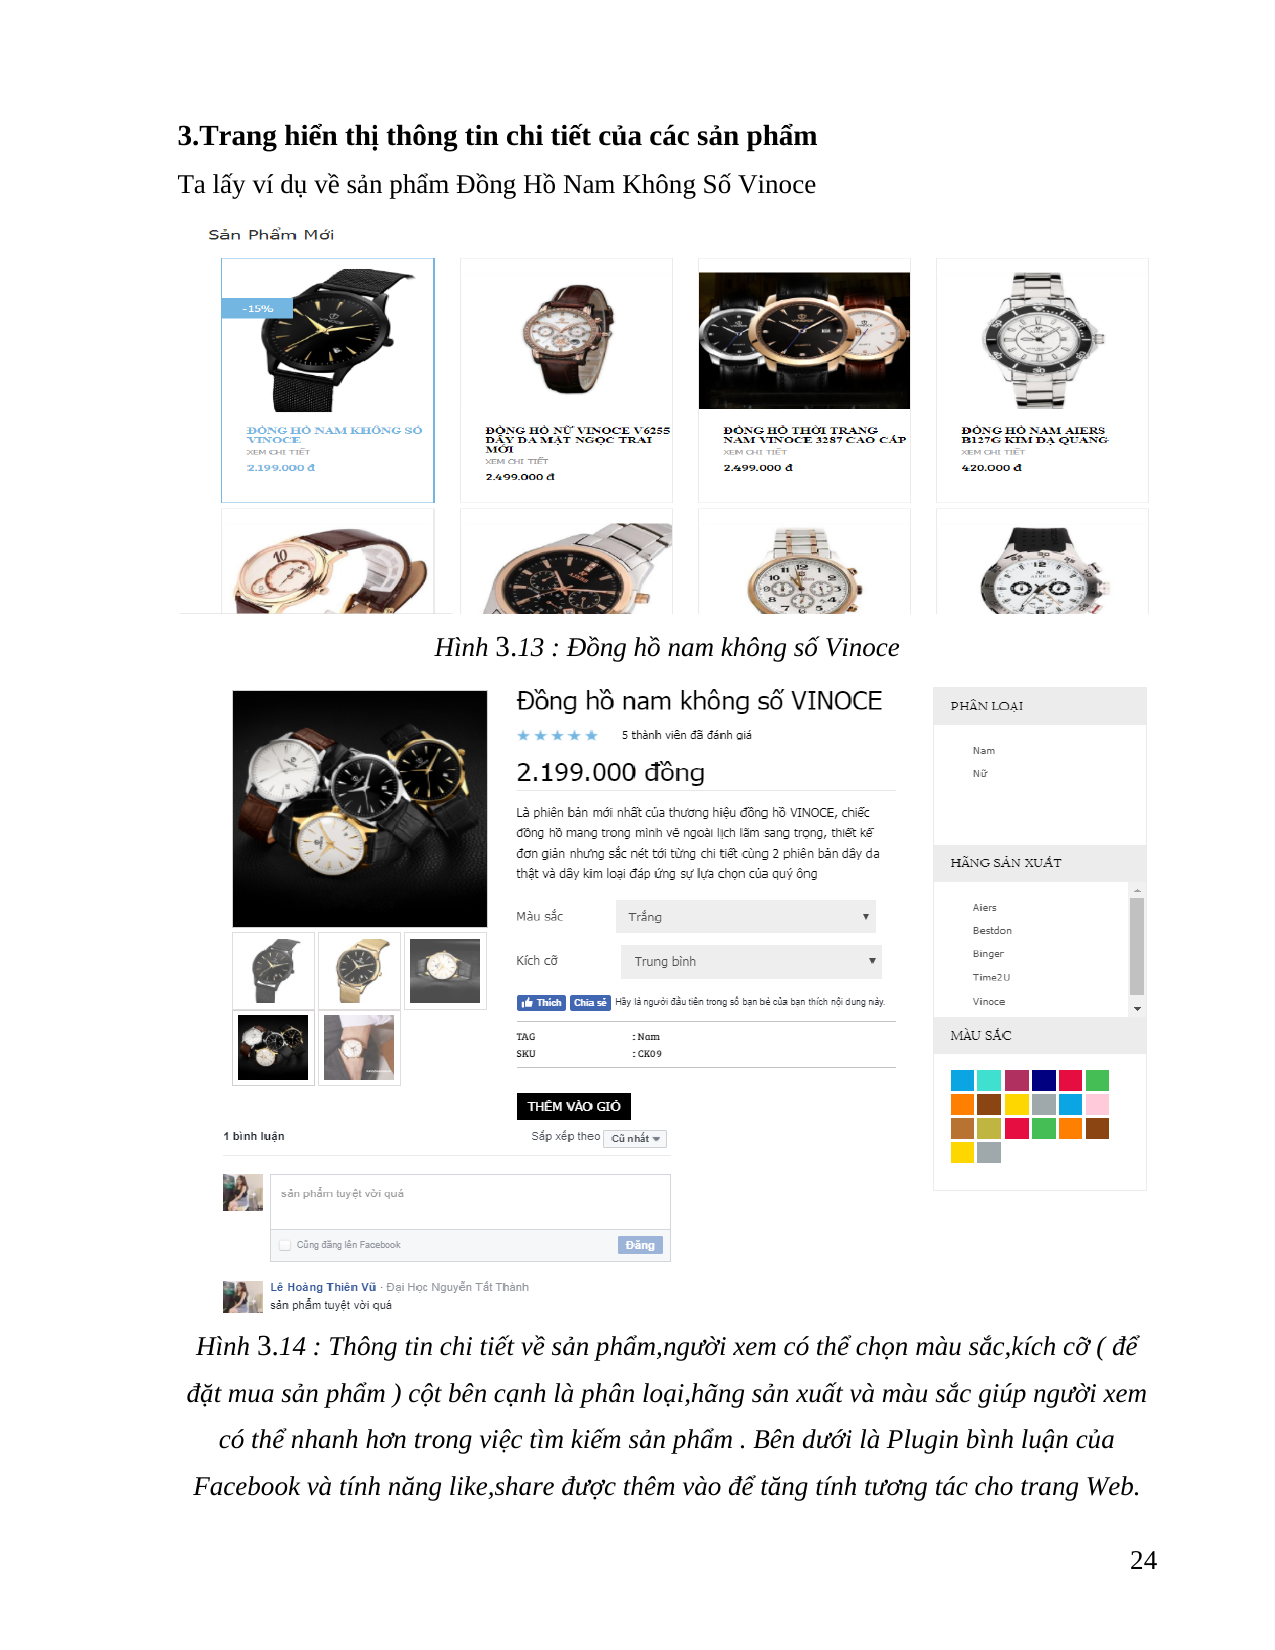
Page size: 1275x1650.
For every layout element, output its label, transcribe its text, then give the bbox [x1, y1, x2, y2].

text Ta lấy ví dụ về sản phẩm Đồng Hồ Nam Không Số Vinoce [177, 168, 1157, 199]
text Hình 3.13 : Đồng hồ nam không số Vinoce [177, 629, 1157, 663]
text Hình 3.14 : Thông tin chi tiết về sản phẩm,người xem có thể chọn màu sắc,kích cỡ ( để đặt mua sản phẩm ) cột bên cạnh là phân loại,hãng sản xuất và màu sắc giúp người xem có thể nhanh hơn trong việc tìm kiếm sản phẩm . Bên dưới là Plugin bình luận của Facebook và tính năng like,share được thêm vào để tăng tính tương tác cho trang Web. [177, 1328, 1157, 1501]
text 3.Trang hiển thị thông tin chi tiết của các sản phẩm [177, 118, 1157, 152]
